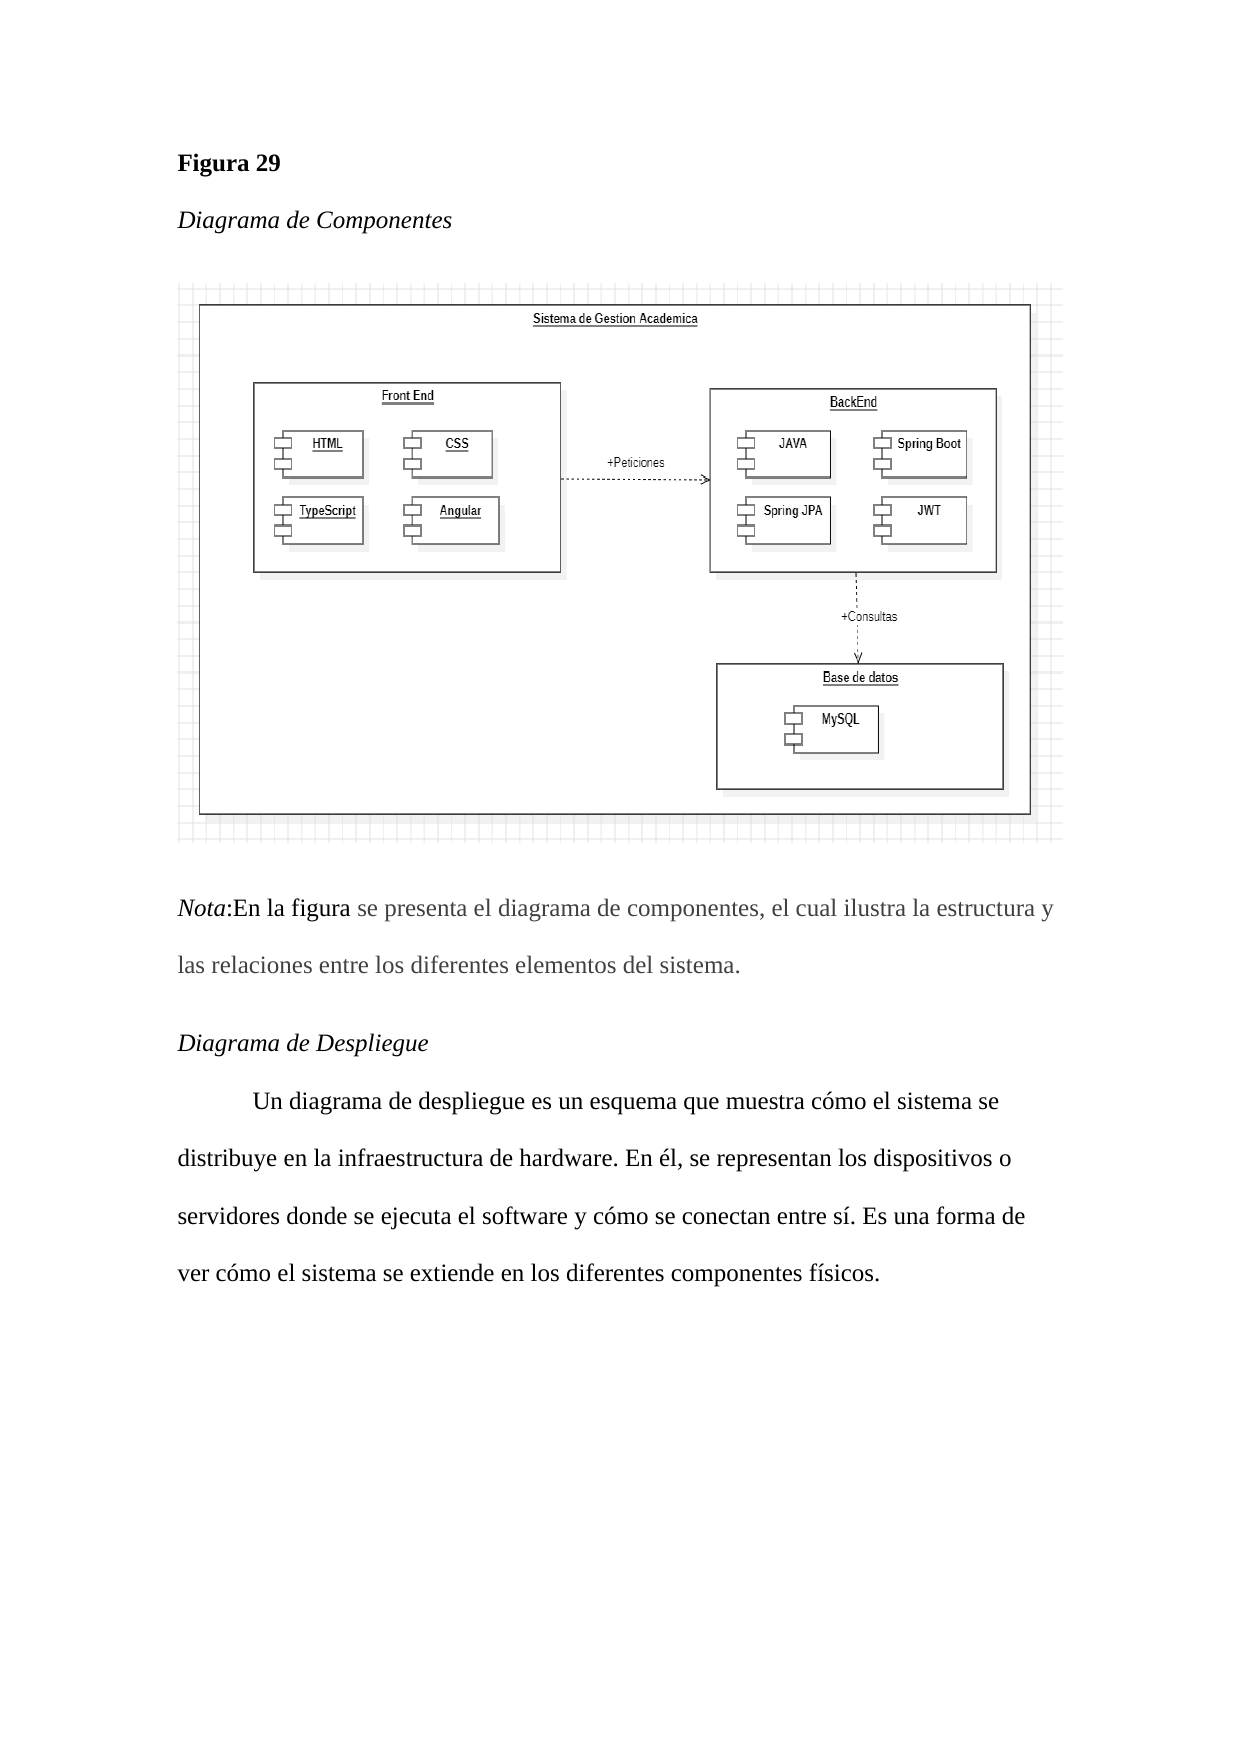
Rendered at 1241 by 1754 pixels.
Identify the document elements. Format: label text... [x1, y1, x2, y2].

subtitle Diagrama de Despliegue [177, 1028, 1063, 1057]
picture [177, 283, 1063, 843]
text Un diagrama de despliegue es un esquema que muestra cómo el sistema se distribuye en la infraestructura de hardware. En él, se representan los dispositivos o servidores donde se ejecuta el software y cómo se conectan entre sí. Es una forma de ver cómo el sistema se extiende en los diferentes componentes físicos. [177, 1086, 1063, 1287]
text Nota:En la figura se presenta el diagrama de componentes, el cual ilustra la estructura y las relaciones entre los diferentes elementos del sistema. [177, 893, 1063, 979]
text Figura 29 Diagrama de Componentes [177, 148, 1063, 234]
